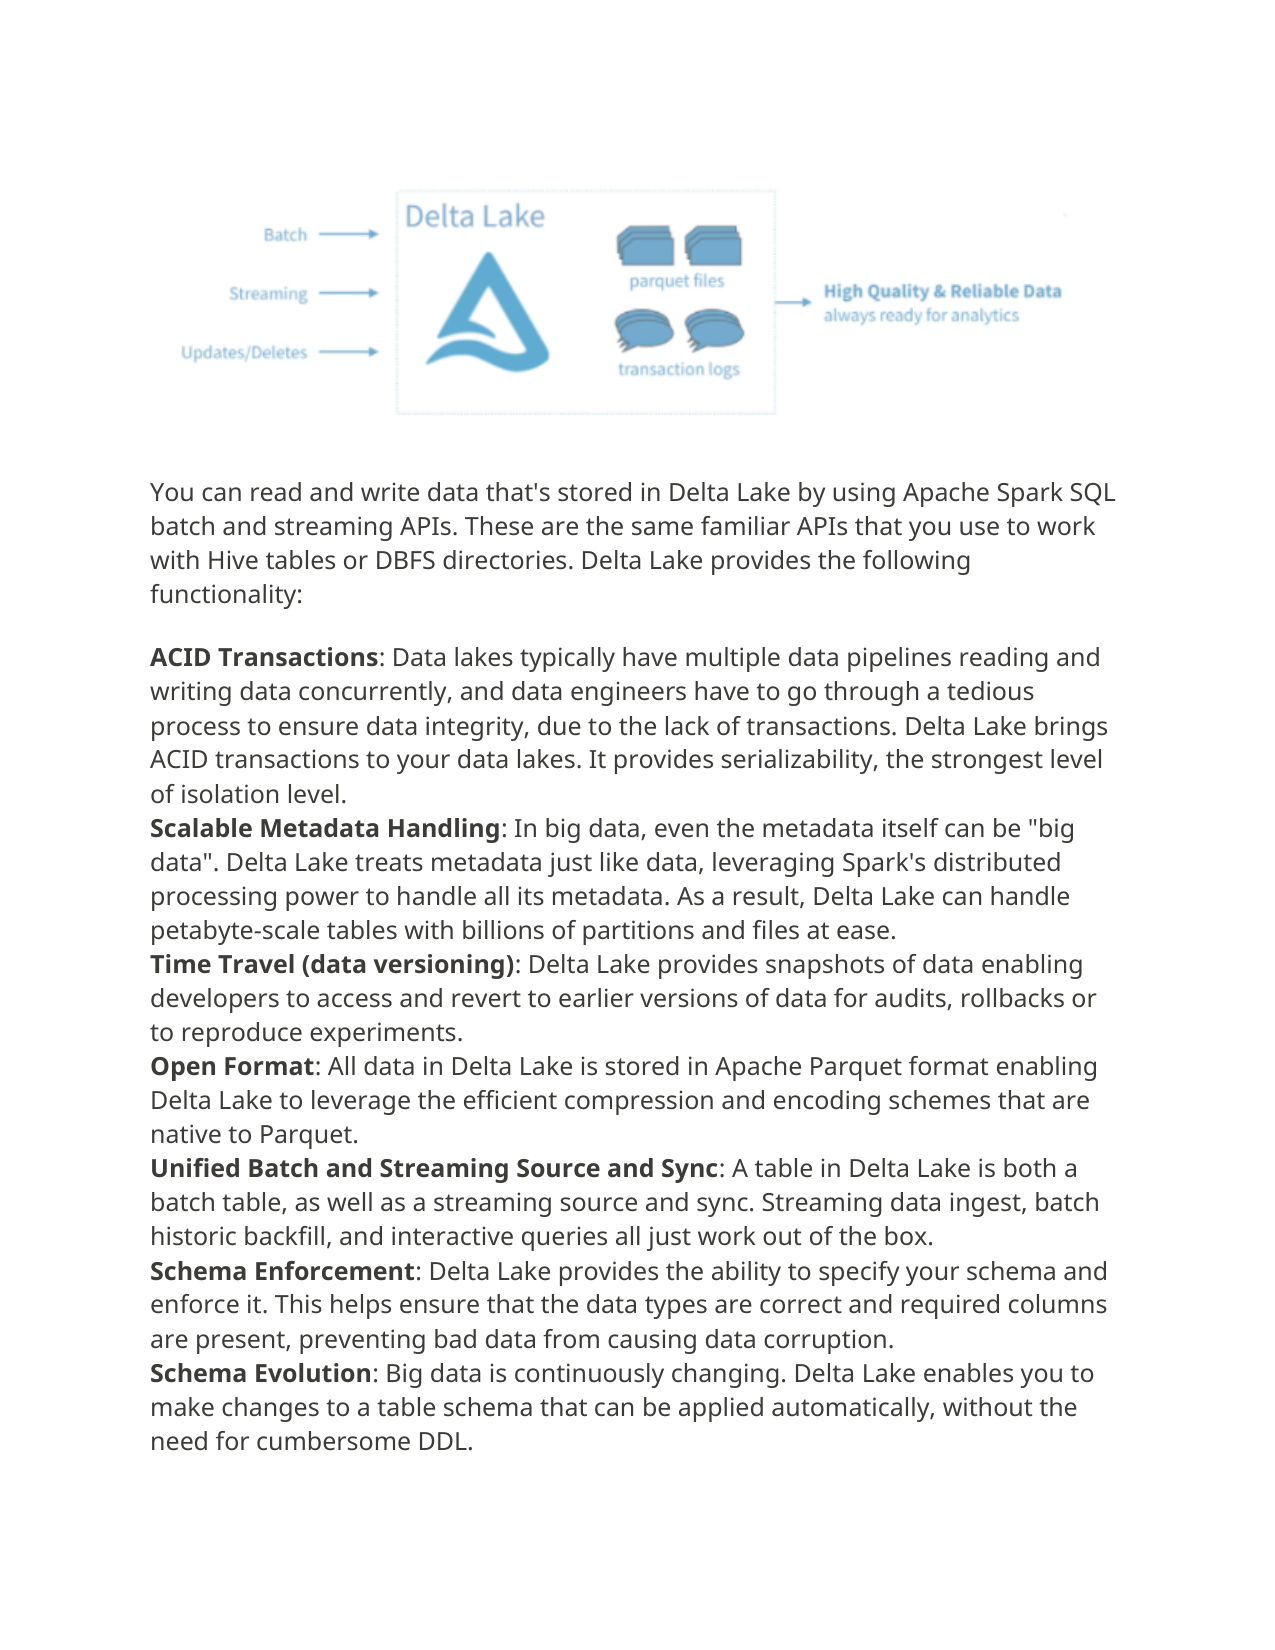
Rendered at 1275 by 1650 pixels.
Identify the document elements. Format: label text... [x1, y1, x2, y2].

text Schema Evolution: Big data is continuously changing. Delta Lake enables you to make changes to a table schema that can be applied automatically, without the need for cumbersome DDL. [150, 1355, 1125, 1457]
text Time Travel (data versioning): Delta Lake provides snapshots of data enabling developers to access and revert to earlier versions of data for audits, rollbacks or to reproduce experiments. [150, 947, 1125, 1049]
text You can read and write data that's stored in Delta Lake by using Apache Spark SQL batch and streaming APIs. These are the same familiar APIs that you use to work with Hive tables or DBFS directories. Delta Lake provides the following functionality: [150, 474, 1125, 611]
picture [150, 150, 1125, 446]
text ACID Transactions: Data lakes typically have multiple data pipelines reading and writing data concurrently, and data engineers have to go through a tedious process to ensure data integrity, due to the lack of transactions. Delta Lake brings ACID transactions to your data lakes. It provides serializability, the strongest level of isolation level. [150, 640, 1125, 810]
text Scalable Metadata Handling: In big data, even the metadata itself can be "big data". Delta Lake treats metadata just like data, leveraging Spark's distributed processing power to handle all its metadata. As a result, Delta Lake can handle petabyte-scale tables with billions of partitions and files at ease. [150, 810, 1125, 947]
text Open Format: All data in Delta Lake is stored in Apache Parquet format enabling Delta Lake to leverage the efficient compression and encoding schemes that are native to Parquet. [150, 1049, 1125, 1151]
text Unified Batch and Streaming Source and Sync: A table in Delta Lake is both a batch table, as well as a streaming source and sync. Streaming data ingest, batch historic backfill, and interactive queries all just work out of the box. [150, 1151, 1125, 1253]
text Schema Enforcement: Delta Lake provides the ability to specify your schema and enforce it. This helps ensure that the data types are correct and required columns are present, preventing bad data from causing data corruption. [150, 1253, 1125, 1355]
